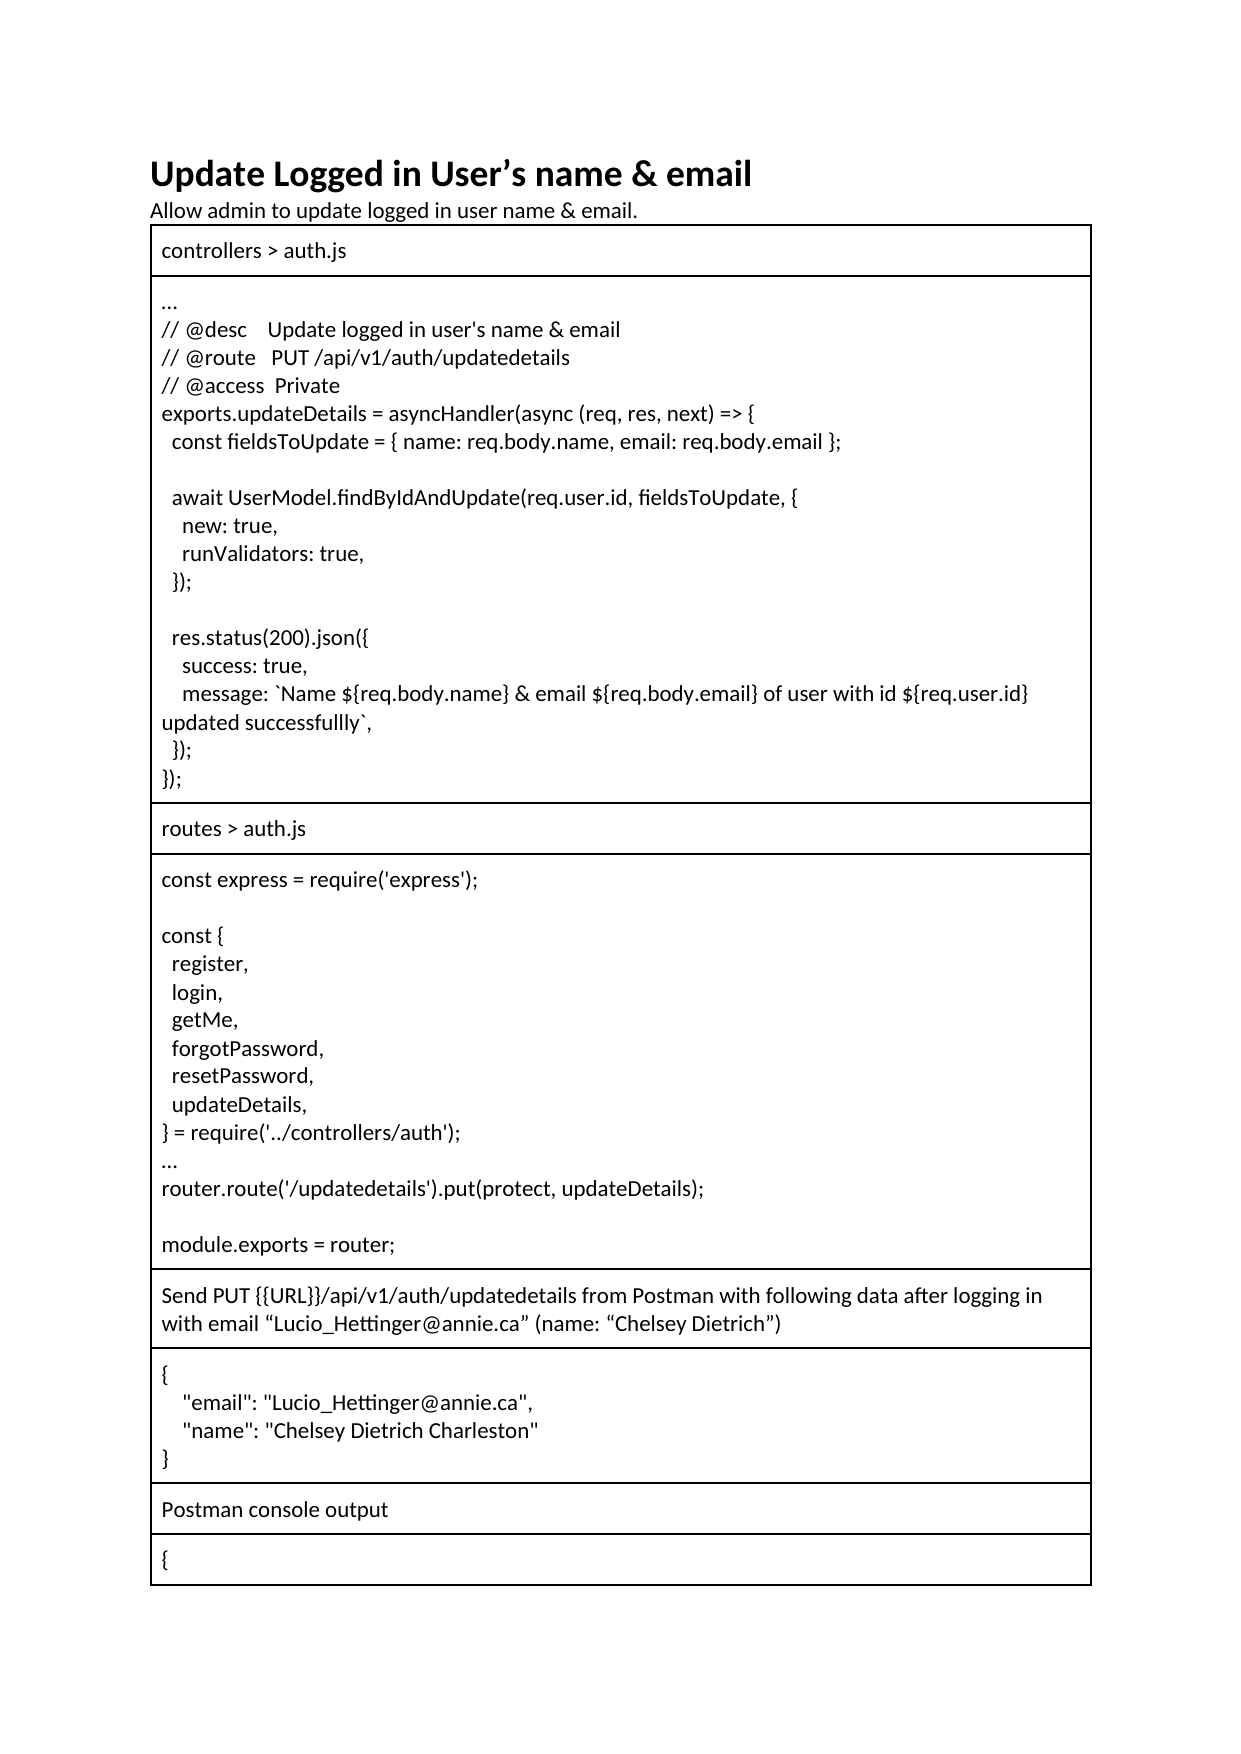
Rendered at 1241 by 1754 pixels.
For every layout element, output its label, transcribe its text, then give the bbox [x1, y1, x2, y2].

subtitle Update Logged in User’s name & email [150, 150, 1090, 196]
table_cell routes > auth.js [152, 804, 1090, 853]
table_header controllers > auth.js [152, 226, 1090, 275]
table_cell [152, 1535, 1090, 1584]
text Allow admin to update logged in user name & email. [150, 196, 1090, 224]
table_cell { "email": "Lucio_Hettinger@annie.ca", "name": "Chelsey Dietrich Charleston" } [152, 1349, 1090, 1482]
table_cell const express = require('express'); const { register, login, getMe, forgotPassword, resetPassword, updateDetails, } = require('../controllers/auth'); … router.route('/updatedetails').put(protect, updateDetails); module.exports = router; [152, 855, 1090, 1268]
table_cell … // @desc Update logged in user's name & email // @route PUT /api/v1/auth/updatedetails // @access Private exports.updateDetails = asyncHandler(async (req, res, next) => { const fieldsToUpdate = { name: req.body.name, email: req.body.email }; await UserModel.findByIdAndUpdate(req.user.id, fieldsToUpdate, { new: true, runValidators: true, }); res.status(200).json({ success: true, message: `Name ${req.body.name} & email ${req.body.email} of user with id ${req.user.id} updated successfullly`, }); }); [152, 277, 1090, 802]
table_cell Send PUT {{URL}}/api/v1/auth/updatedetails from Postman with following data after logging in with email “Lucio_Hettinger@annie.ca” (name: “Chelsey Dietrich”) [152, 1270, 1090, 1347]
table_cell Postman console output [152, 1484, 1090, 1533]
